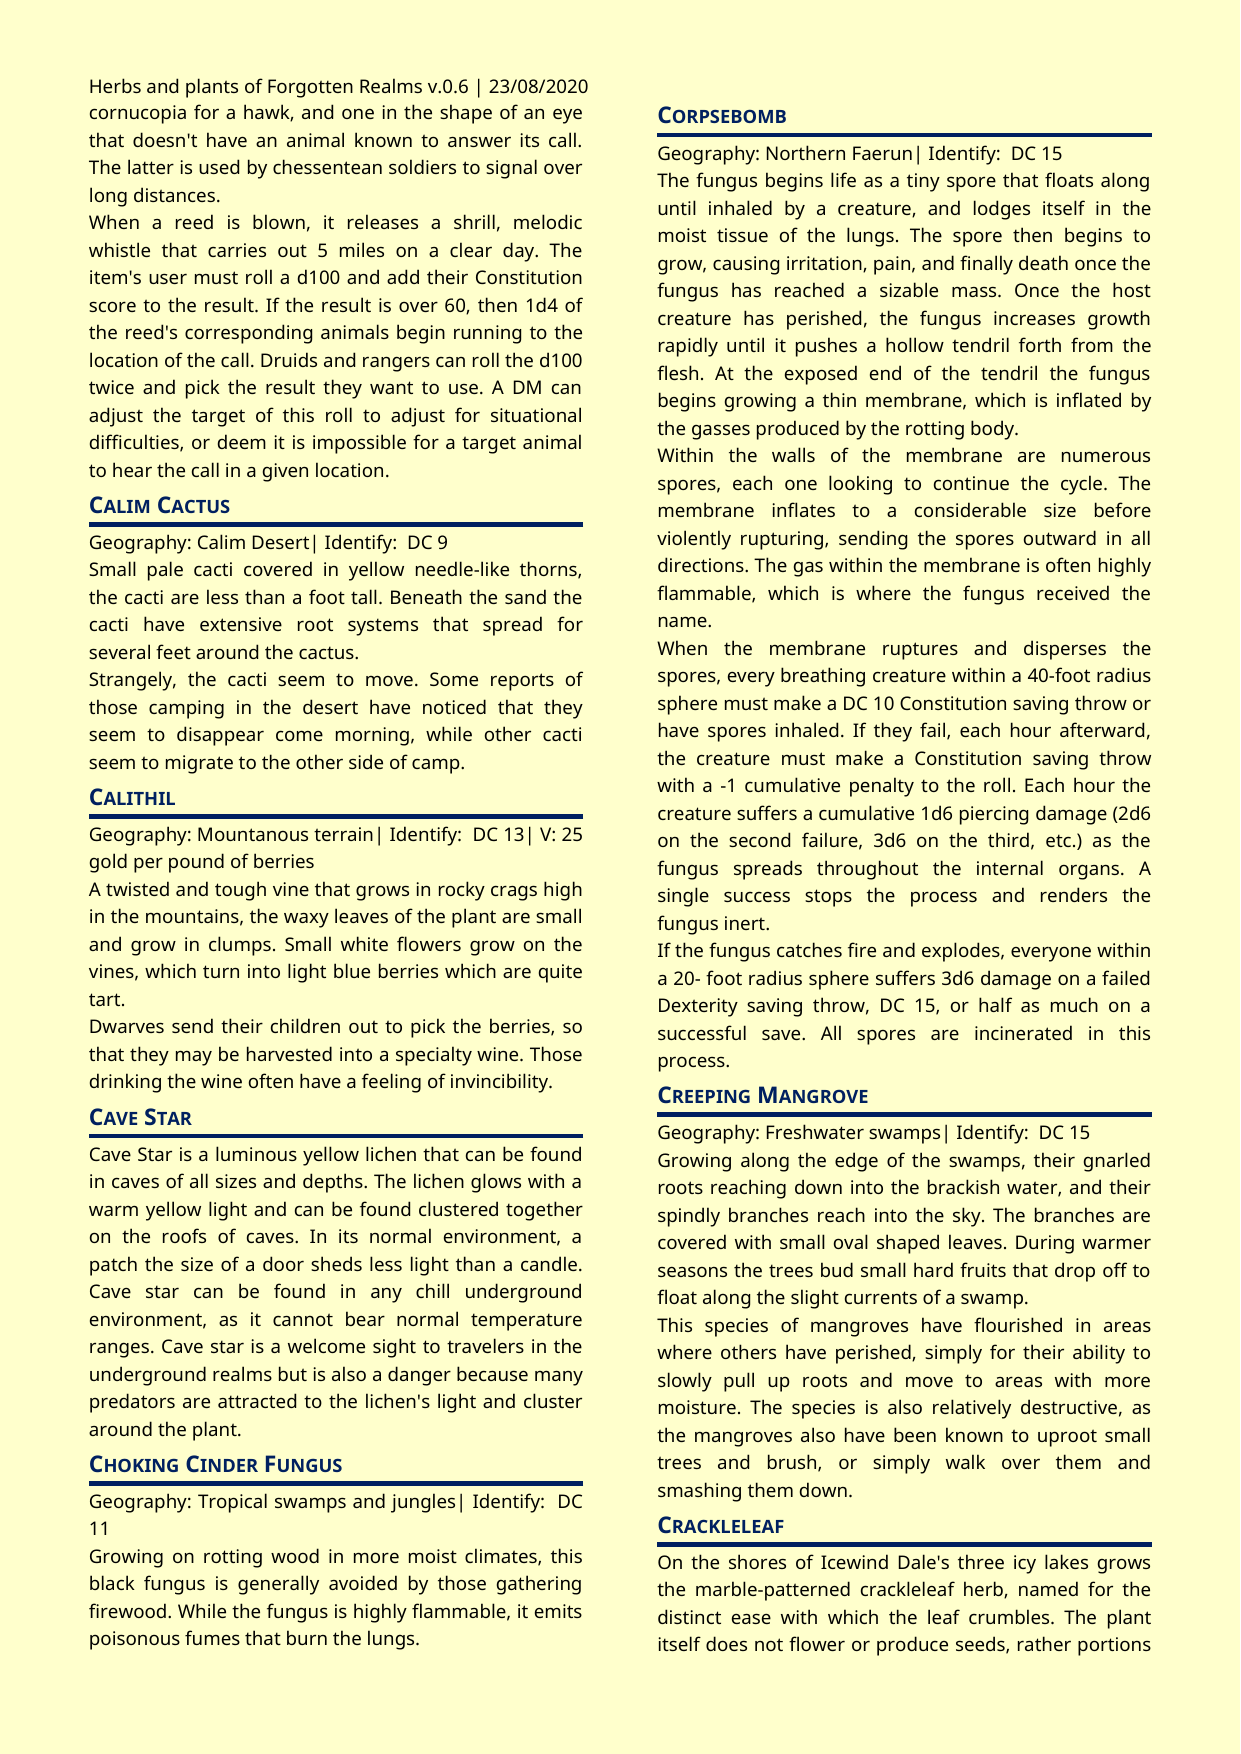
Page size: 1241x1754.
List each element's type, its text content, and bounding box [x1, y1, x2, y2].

text Geography: Tropical swamps and jungles| Identify: DC 11 [89, 1488, 583, 1541]
subtitle Crackleleaf [657, 1509, 1152, 1542]
text Geography: Calim Desert| Identify: DC 9 [89, 529, 583, 554]
text Geography: Freshwater swamps| Identify: DC 15 [657, 1119, 1152, 1145]
subtitle Creeping Mangrove [657, 1079, 1152, 1112]
text Geography: Northern Faerun| Identify: DC 15 [657, 140, 1152, 165]
text The fungus begins life as a tiny spore that floats along until inhaled by a creature, and lodges itself in the moist tissue of the lungs. The spore then begins to grow, causing irritation, pain, and finally death once the fungus has reached a sizable mass. Once the host creature has perished, the fungus increases growth rapidly until it pushes a hollow tendril forth from the flesh. At the exposed end of the tendril the fungus begins growing a thin membrane, which is inflated by the gasses produced by the rotting body. [657, 167, 1152, 440]
text Small pale cacti covered in yellow needle-like thorns, the cacti are less than a foot tall. Beneath the sand the cacti have extensive root systems that spread for several feet around the cactus. [89, 557, 583, 664]
subtitle Cave Star [89, 1100, 583, 1134]
text Geography: Mountanous terrain| Identify: DC 13| V: 25 gold per pound of berries [89, 821, 583, 874]
text Dwarves send their children out to pick the berries, so that they may be harvested into a specialty wine. Those drinking the wine often have a feeling of invincibility. [89, 1014, 583, 1094]
text Cave Star is a luminous yellow lichen that can be found in caves of all sizes and depths. The lichen glows with a warm yellow light and can be found clustered together on the roofs of caves. In its normal environment, a patch the size of a door sheds less light than a candle. Cave star can be found in any chill underground environment, as it cannot bear normal temperature ranges. Cave star is a welcome sight to travelers in the underground realms but is also a danger because many predators are attracted to the lichen's light and cluster around the plant. [89, 1141, 583, 1441]
text Growing along the edge of the swamps, their gnarled roots reaching down into the brackish water, and their spindly branches reach into the sky. The branches are covered with small oval shaped leaves. During warmer seasons the trees bud small hard fruits that drop off to float along the slight currents of a swamp. [657, 1147, 1152, 1310]
subtitle Calithil [89, 781, 583, 814]
text When a reed is blown, it releases a shrill, melodic whistle that carries out 5 miles on a clear day. The item's user must roll a d100 and add their Constitution score to the result. If the result is over 60, then 1d4 of the reed's corresponding animals begin running to the location of the call. Druids and rangers can roll the d100 twice and pick the result they want to use. A DM can adjust the target of this roll to adjust for situational difficulties, or deem it is impossible for a target animal to hear the call in a given location. [89, 209, 583, 482]
text This species of mangroves have flourished in areas where others have perished, simply for their ability to slowly pull up roots and move to areas with more moisture. The species is also relatively destructive, as the mangroves also have been known to uproot small trees and brush, or simply walk over them and smashing them down. [657, 1312, 1152, 1503]
text A twisted and tough vine that grows in rocky crags high in the mountains, the waxy leaves of the plant are small and grow in clumps. Small white flowers grow on the vines, which turn into light blue berries which are quite tart. [89, 876, 583, 1012]
text Growing on rotting wood in more moist climates, this black fungus is generally avoided by those gathering firewood. While the fungus is highly flammable, it emits poisonous fumes that burn the lungs. [89, 1543, 583, 1651]
text Within the walls of the membrane are numerous spores, each one looking to continue the cycle. The membrane inflates to a considerable size before violently rupturing, sending the spores outward in all directions. The gas within the membrane is often highly flammable, which is where the fungus received the name. [657, 442, 1152, 633]
subtitle Calim Cactus [89, 488, 583, 522]
subtitle Choking Cinder Fungus [89, 1448, 583, 1481]
text If the fungus catches fire and explodes, everyone within a 20- foot radius sphere suffers 3d6 damage on a failed Dexterity saving throw, DC 15, or half as much on a successful save. All spores are incinerated in this process. [657, 937, 1152, 1073]
text Strangely, the cacti seem to move. Some reports of those camping in the desert have noticed that they seem to disappear come morning, while other cacti seem to migrate to the other side of camp. [89, 667, 583, 774]
subtitle Corpsebomb [657, 99, 1152, 133]
text When the membrane ruptures and disperses the spores, every breathing creature within a 40-foot radius sphere must make a DC 10 Constitution saving throw or have spores inhaled. If they fail, each hour afterward, the creature must make a Constitution saving throw with a -1 cumulative penalty to the roll. Each hour the creature suffers a cumulative 1d6 piercing damage (2d6 on the second failure, 3d6 on the third, etc.) as the fungus spreads throughout the internal organs. A single success stops the process and renders the fungus inert. [657, 635, 1152, 935]
